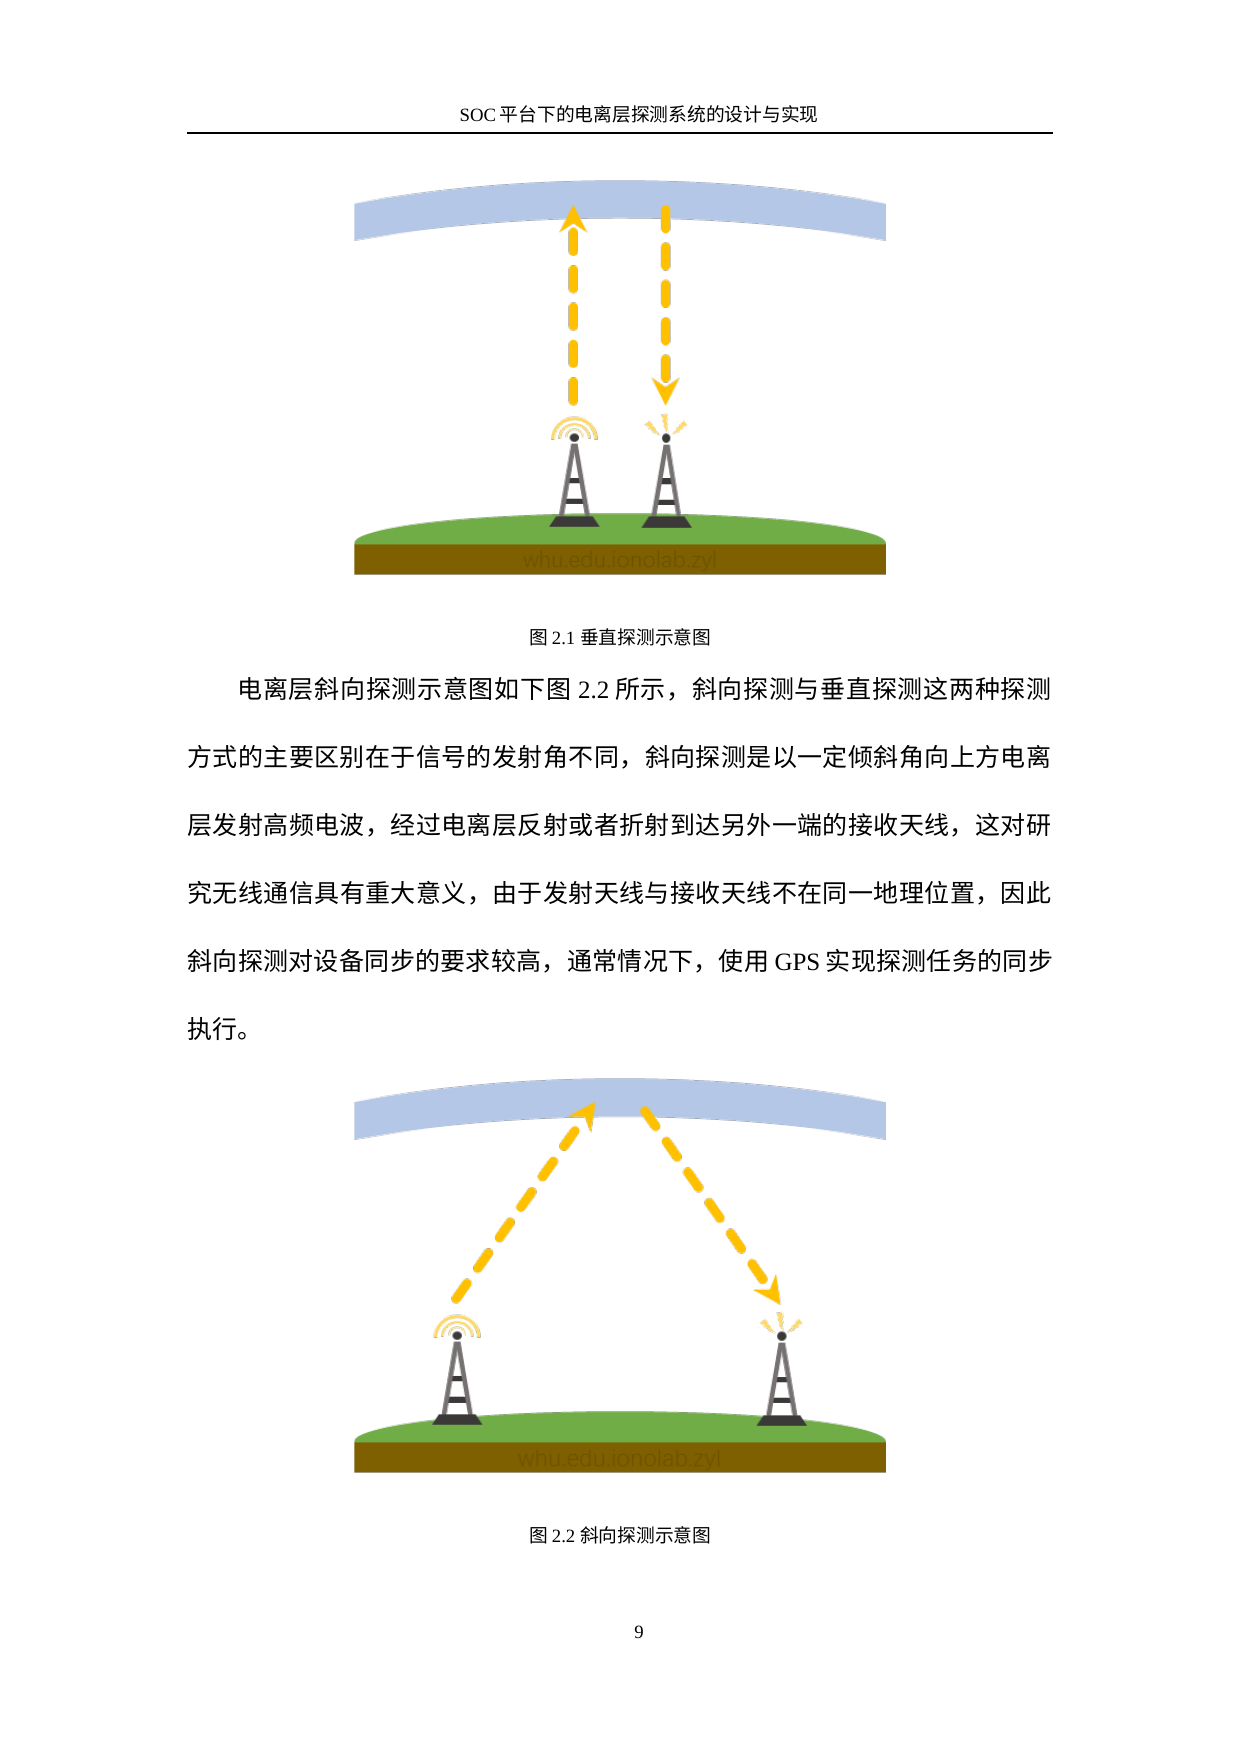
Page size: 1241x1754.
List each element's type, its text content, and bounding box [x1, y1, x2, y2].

text 电离层斜向探测示意图如下图2.2所示，斜向探测与垂直探测这两种探测方式的主要区别在于信号的发射角不同，斜向探测是以一定倾斜角向上方电离层发射高频电波，经过电离层反射或者折射到达另外一端的接收天线，这对研究无线通信具有重大意义，由于发射天线与接收天线不在同一地理位置，因此斜向探测对设备同步的要求较高，通常情况下，使用GPS实现探测任务的同步执行。 [187, 654, 1053, 1061]
text 图2.2 斜向探测示意图 [187, 1517, 1053, 1551]
picture [354, 1073, 886, 1486]
text 图2.1 垂直探测示意图 [187, 620, 1053, 654]
picture [354, 176, 886, 587]
